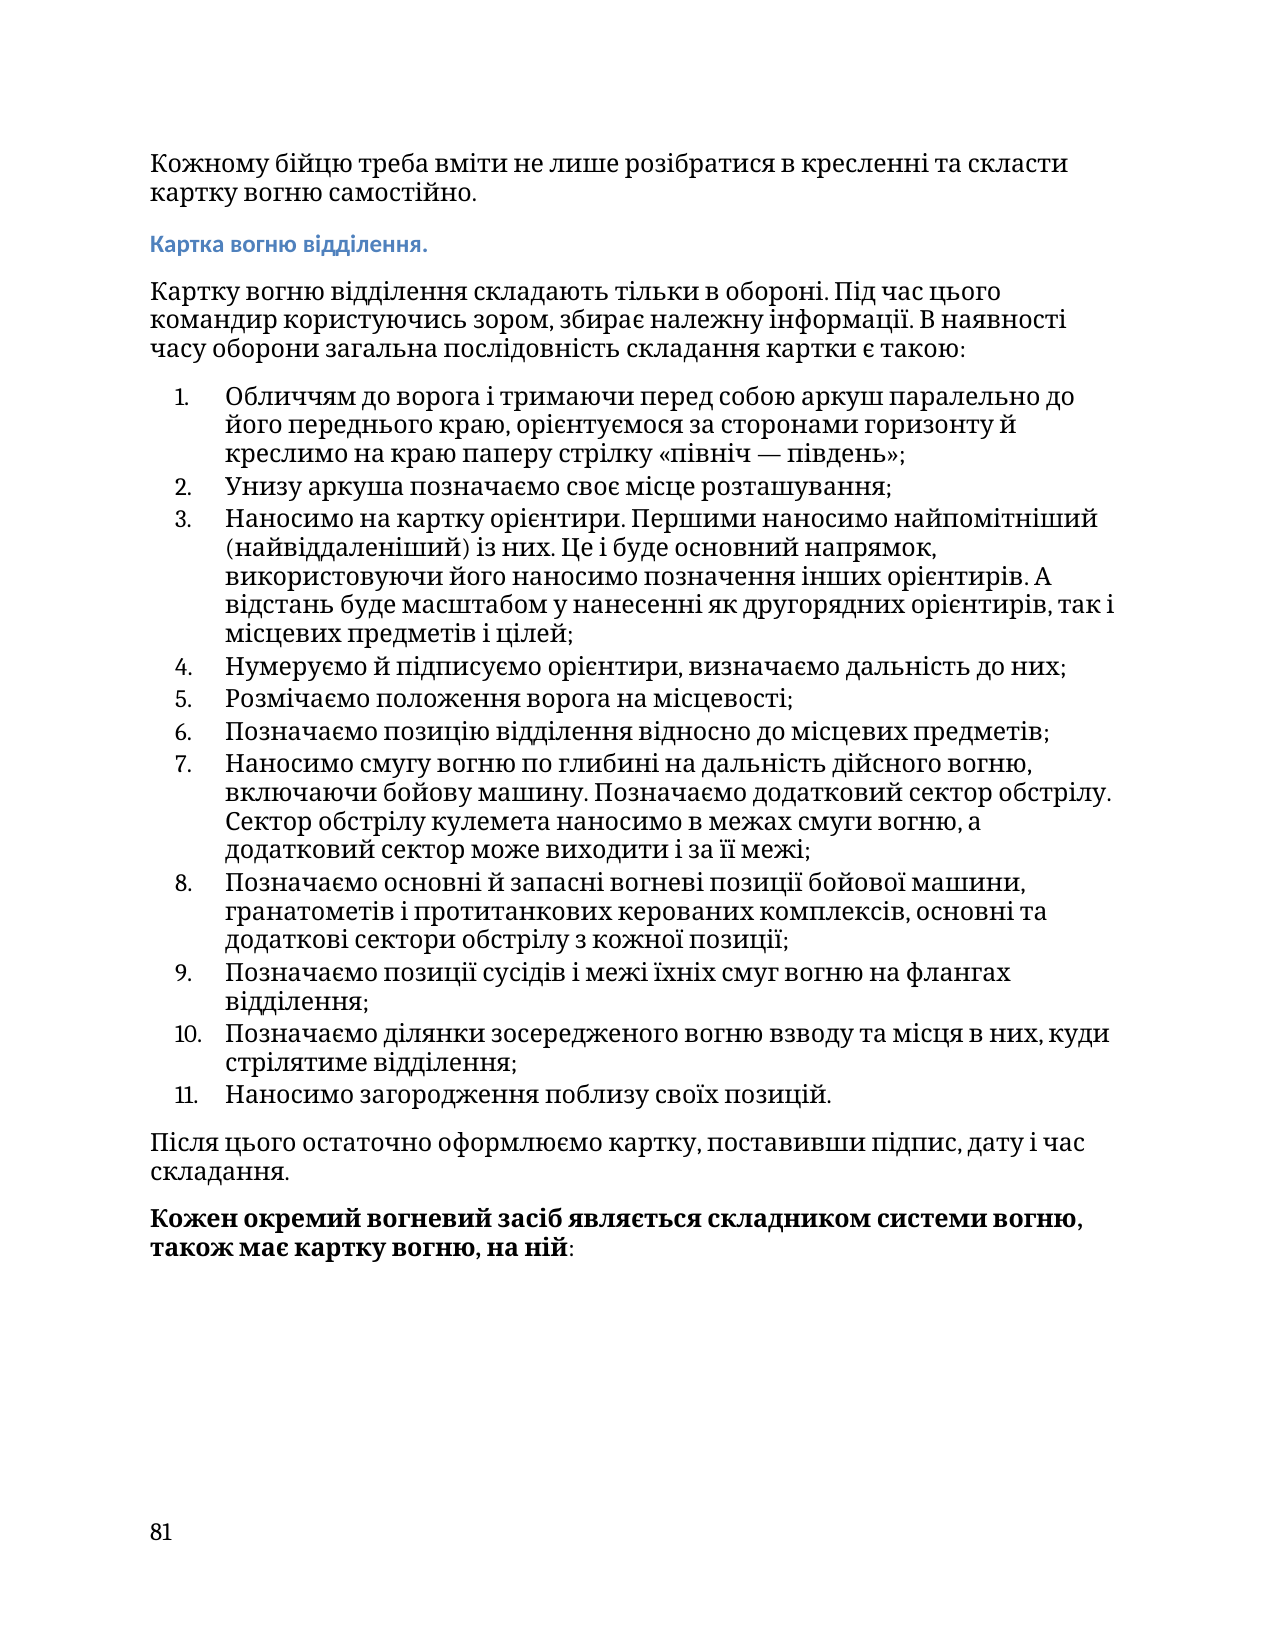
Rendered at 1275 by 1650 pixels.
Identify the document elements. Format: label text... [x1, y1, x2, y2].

text Кожному бійцю треба вміти не лише розібратися в кресленні та скласти картку вогню самостійно. [150, 150, 1125, 207]
list Унизу аркуша позначаємо своє місце розташування; [175, 473, 1125, 501]
text Кожен окремий вогневий засіб являється складником системи вогню, також має картку вогню, на ній: [150, 1205, 1125, 1263]
list Позначаємо позицію відділення відносно до місцевих предметів; [175, 718, 1125, 746]
list Наносимо на картку орієнтири. Першими наносимо найпомітніший (найвіддаленіший) із них. Це і буде основний напрямок, використовуючи його наносимо позначення інших орієнтирів. А відстань буде масштабом у нанесенні як другорядних орієнтирів, так і місцевих предметів і цілей; [175, 505, 1125, 649]
list Наносимо смугу вогню по глибині на дальність дійсного вогню, включаючи бойову машину. Позначаємо додатковий сектор обстрілу. Сектор обстрілу кулемета наносимо в межах смуги вогню, а додатковий сектор може виходити і за її межі; [175, 750, 1125, 865]
list Позначаємо основні й запасні вогневі позиції бойової машини, гранатометів і протитанкових керованих комплексів, основні та додаткові сектори обстрілу з кожної позиції; [175, 869, 1125, 955]
text Картку вогню відділення складають тільки в обороні. Під час цього командир користуючись зором, збирає належну інформації. В наявності часу оборони загальна послідовність складання картки є такою: [150, 278, 1125, 364]
list Розмічаємо положення ворога на місцевості; [175, 685, 1125, 714]
list Нумеруємо й підписуємо орієнтири, визначаємо дальність до них; [175, 653, 1125, 681]
list Позначаємо ділянки зосередженого вогню взводу та місця в них, куди стрілятиме відділення; [175, 1020, 1125, 1078]
list Обличчям до ворога і тримаючи перед собою аркуш паралельно до його переднього краю, орієнтуємося за сторонами горизонту й креслимо на краю паперу стрілку «північ — південь»; [175, 383, 1125, 469]
text Після цього остаточно оформлюємо картку, поставивши підпис, дату і час складання. [150, 1129, 1125, 1186]
subtitle Картка вогню відділення. [150, 228, 1125, 259]
list Наносимо загородження поблизу своїх позицій. [175, 1081, 1125, 1110]
list Позначаємо позиції сусідів і межі їхніх смуг вогню на флангах відділення; [175, 959, 1125, 1016]
